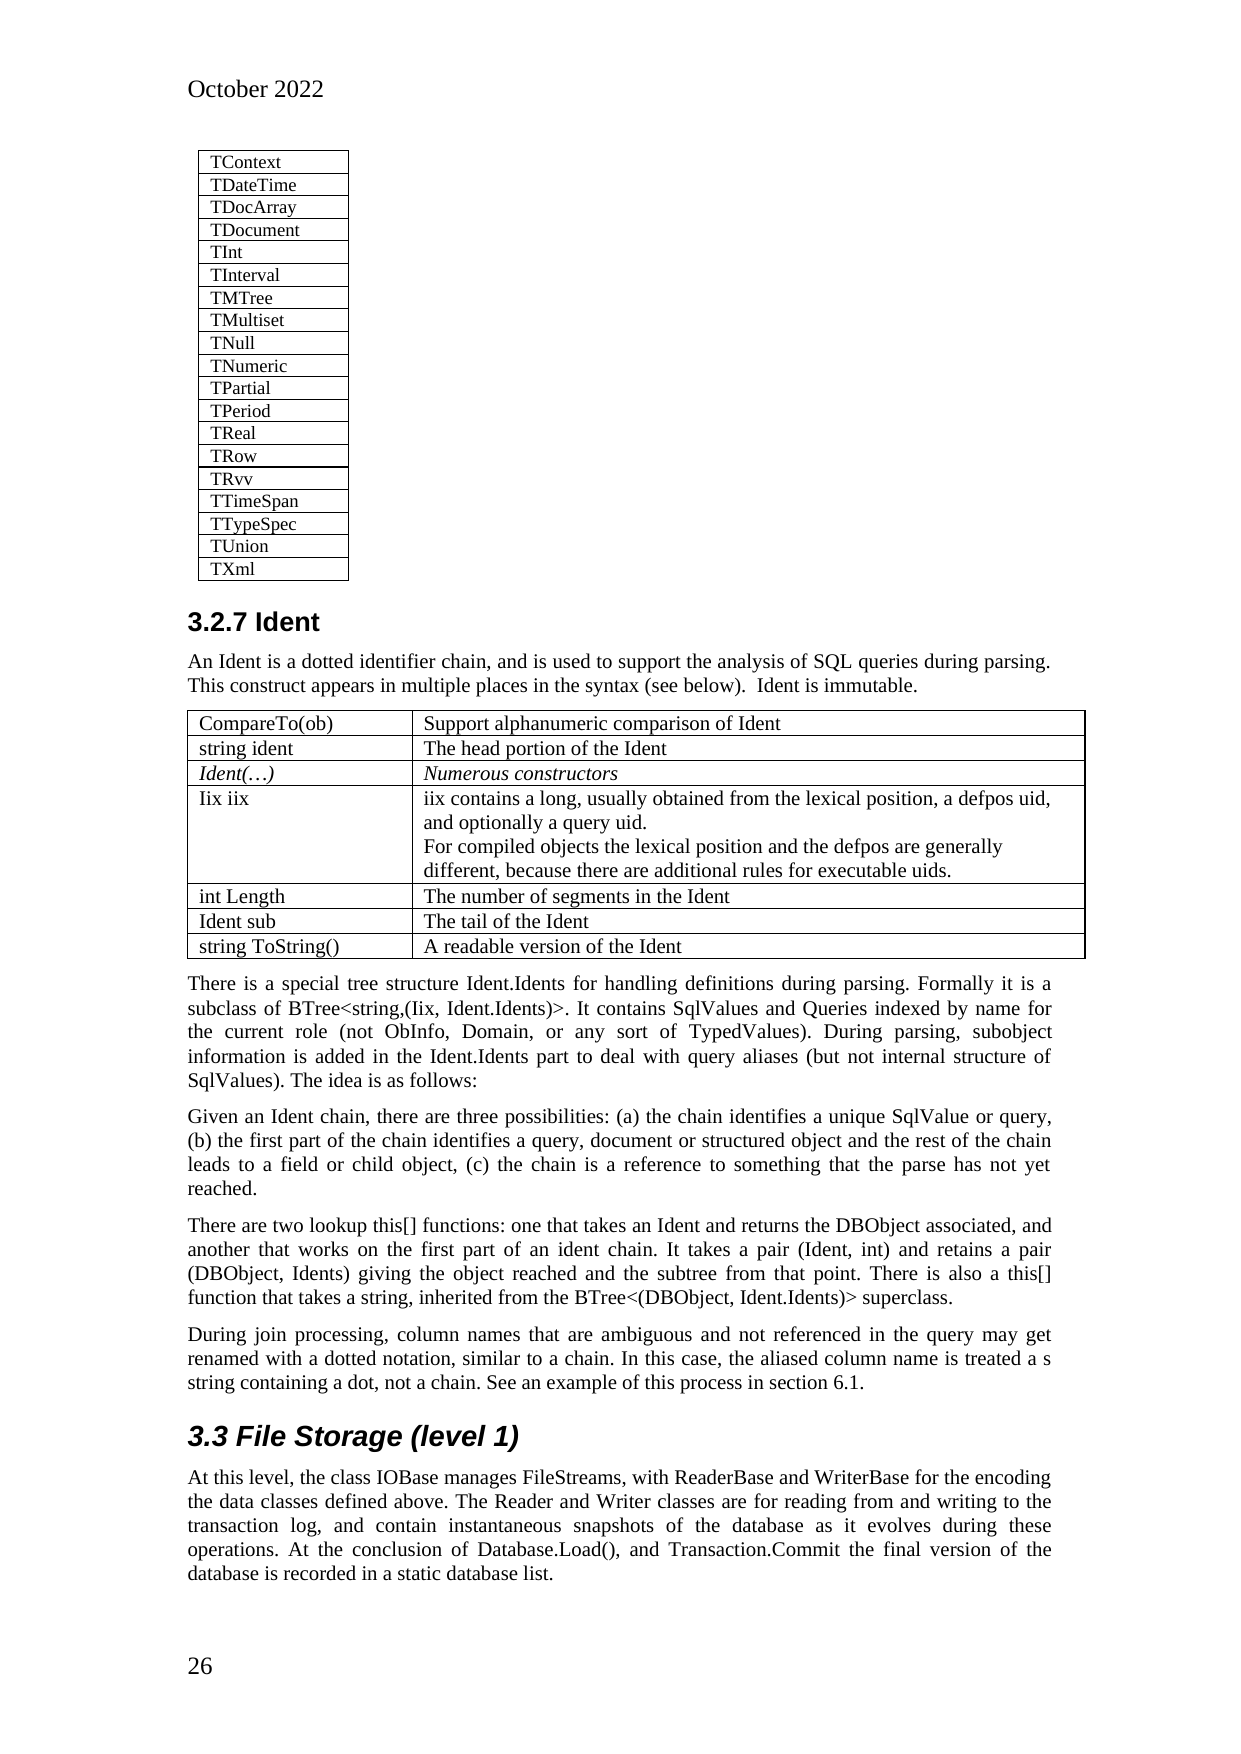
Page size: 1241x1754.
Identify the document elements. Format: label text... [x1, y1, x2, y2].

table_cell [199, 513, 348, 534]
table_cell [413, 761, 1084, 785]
subtitle 3.2.7 Ident [187, 606, 1053, 637]
text An Ident is a dotted identifier chain, and is used to support the analysis of SQL queries during parsing. This construct appears in multiple places in the syntax (see below). Ident is immutable. [187, 649, 1053, 697]
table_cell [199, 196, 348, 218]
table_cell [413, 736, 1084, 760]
subtitle 3.3 File Storage (level 1) [187, 1419, 1053, 1452]
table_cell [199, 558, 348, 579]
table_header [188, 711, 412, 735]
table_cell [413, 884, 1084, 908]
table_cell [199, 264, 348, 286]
text At this level, the class IOBase manages FileStreams, with ReaderBase and WriterBase for the encoding the data classes defined above. The Reader and Writer classes are for reading from and writing to the transaction log, and contain instantaneous snapshots of the database as it evolves during these operations. At the conclusion of Database.Load(), and Transaction.Commit the final version of the database is recorded in a static database list. [187, 1465, 1053, 1585]
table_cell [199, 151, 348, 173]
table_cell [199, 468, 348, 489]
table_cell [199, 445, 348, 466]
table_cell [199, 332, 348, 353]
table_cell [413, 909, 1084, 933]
text There is a special tree structure Ident.Idents for handling definitions during parsing. Formally it is a subclass of BTree<string,(Iix, Ident.Idents)>. It contains SqlValues and Queries indexed by name for the current role (not ObInfo, Domain, or any sort of TypedValues). During parsing, subobject information is added in the Ident.Idents part to deal with query aliases (but not internal structure of SqlValues). The idea is as follows: [187, 971, 1053, 1092]
text During join processing, column names that are ambiguous and not referenced in the query may get renamed with a dotted notation, similar to a chain. In this case, the aliased column name is treated a s string containing a dot, not a chain. See an example of this process in section 6.1. [187, 1322, 1053, 1394]
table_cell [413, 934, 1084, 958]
text There are two lookup this[] functions: one that takes an Ident and returns the DBObject associated, and another that works on the first part of an ident chain. It takes a pair (Ident, int) and retains a pair (DBObject, Idents) giving the object reached and the subtree from that point. There is also a this[] function that takes a string, inherited from the BTree<(DBObject, Ident.Idents)> superclass. [187, 1213, 1053, 1309]
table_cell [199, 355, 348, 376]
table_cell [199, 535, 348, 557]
text Given an Ident chain, there are three possibilities: (a) the chain identifies a unique SqlValue or query, (b) the first part of the chain identifies a query, document or structured object and the rest of the chain leads to a field or child object, (c) the chain is a reference to something that the parse has not yet reached. [187, 1104, 1053, 1200]
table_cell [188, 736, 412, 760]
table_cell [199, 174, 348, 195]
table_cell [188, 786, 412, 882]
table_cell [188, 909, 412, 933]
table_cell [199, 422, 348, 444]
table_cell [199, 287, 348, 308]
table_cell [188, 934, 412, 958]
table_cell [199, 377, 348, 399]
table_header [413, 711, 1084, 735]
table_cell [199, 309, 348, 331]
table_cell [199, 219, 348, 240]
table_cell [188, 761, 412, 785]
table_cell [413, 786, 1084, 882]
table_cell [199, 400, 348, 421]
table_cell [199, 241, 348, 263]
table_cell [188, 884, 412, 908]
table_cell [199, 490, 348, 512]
